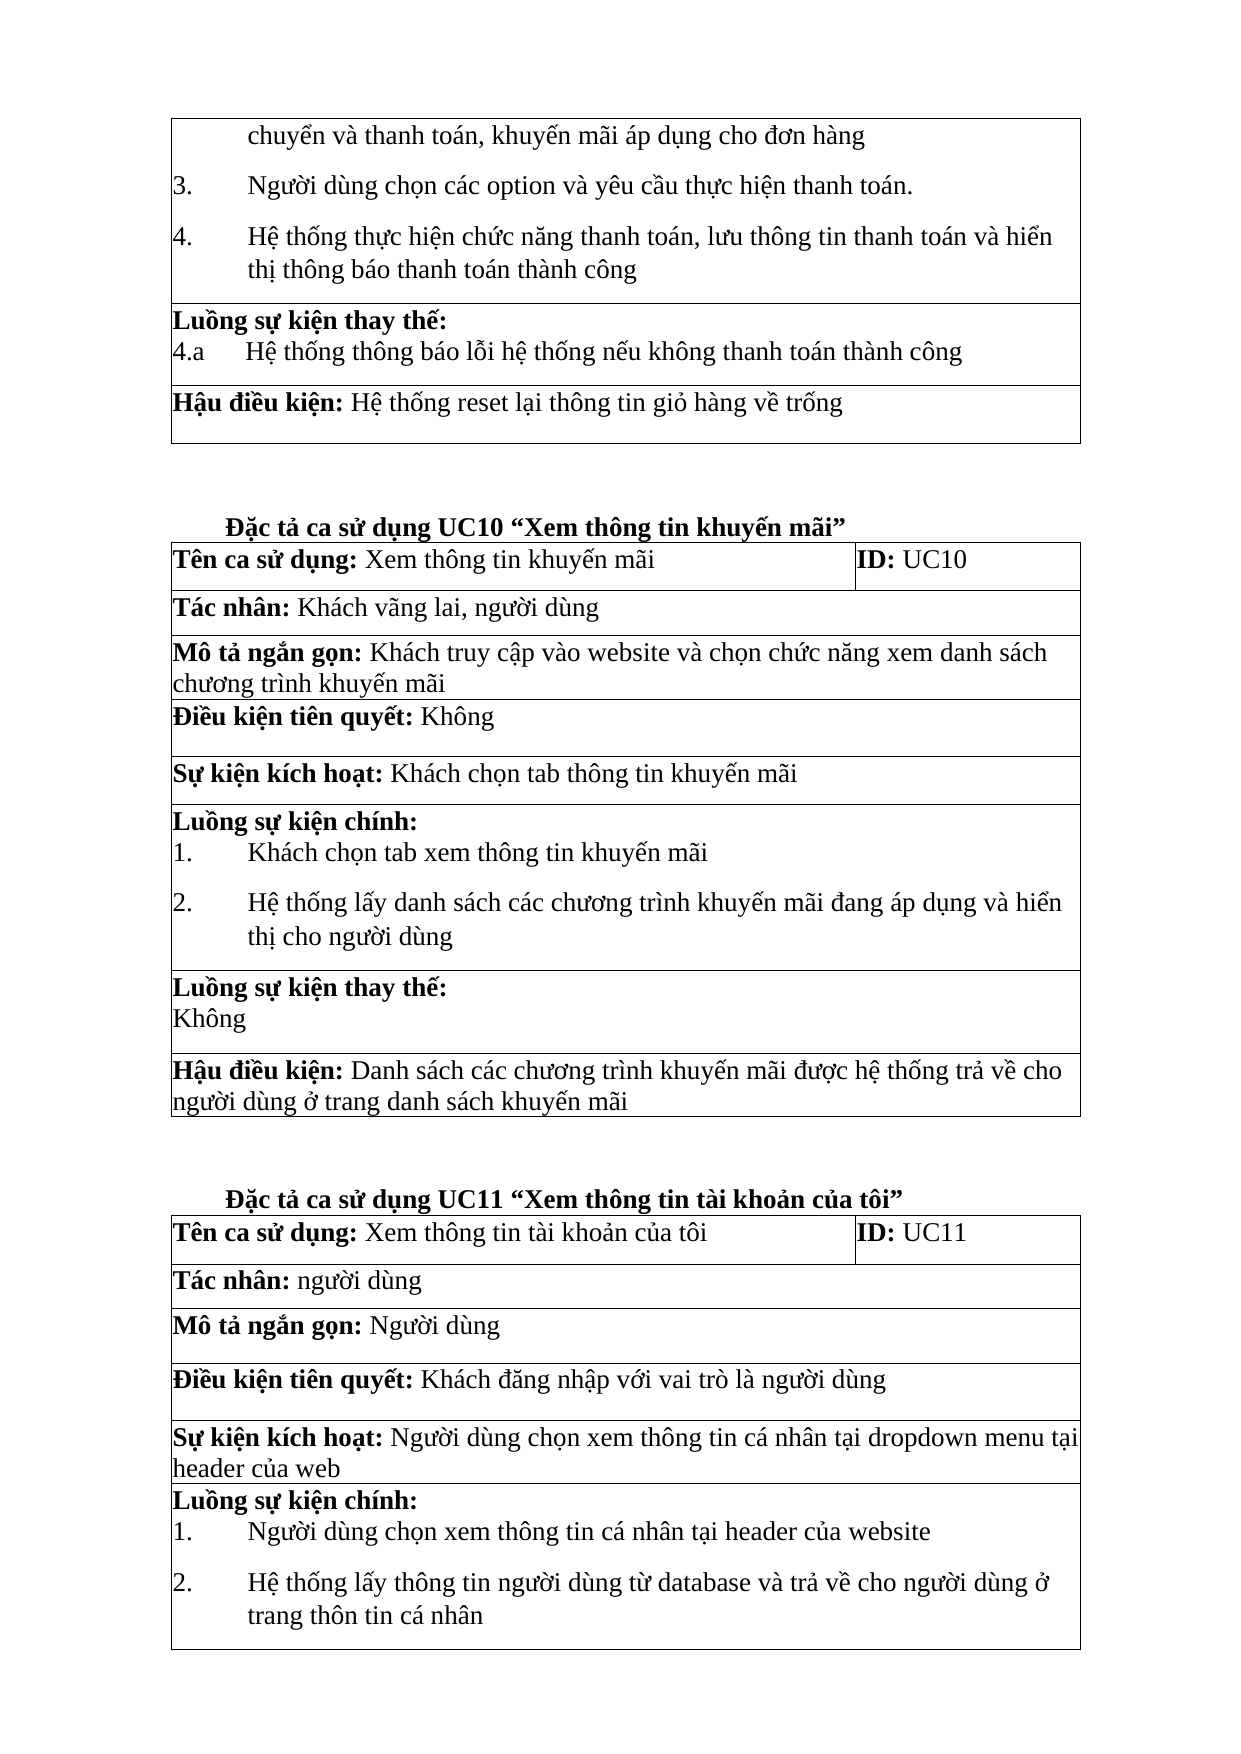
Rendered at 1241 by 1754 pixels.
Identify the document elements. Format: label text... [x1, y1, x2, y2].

table_cell Luồng sự kiện chính: Người dùng chọn xem thông tin cá nhân tại header của website Hệ thống lấy thông tin người dùng từ database và trả về cho người dùng ở trang thôn tin cá nhân [172, 1484, 1080, 1649]
table_header ID: UC10 [856, 543, 1080, 590]
subtitle Đặc tả ca sử dụng UC11 “Xem thông tin tài khoản của tôi” [150, 1184, 1094, 1215]
table_cell Tác nhân: Khách vãng lai, người dùng [172, 591, 1080, 635]
table_header ID: UC11 [856, 1216, 1080, 1263]
table_cell Luồng sự kiện chính: Khách chọn tab xem thông tin khuyến mãi Hệ thống lấy danh sách các chương trình khuyến mãi đang áp dụng và hiển thị cho người dùng [172, 805, 1080, 970]
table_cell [172, 119, 1080, 303]
subtitle Đặc tả ca sử dụng UC10 “Xem thông tin khuyến mãi” [150, 511, 1094, 542]
table_cell Điều kiện tiên quyết: Khách đăng nhập với vai trò là người dùng [172, 1364, 1080, 1420]
table_cell Luồng sự kiện thay thế: 4.a Hệ thống thông báo lỗi hệ thống nếu không thanh toán thành công [172, 304, 1080, 385]
table_cell Luồng sự kiện thay thế: Không [172, 971, 1080, 1053]
table_cell Hậu điều kiện: Danh sách các chương trình khuyến mãi được hệ thống trả về cho người dùng ở trang danh sách khuyến mãi [172, 1054, 1080, 1116]
table_cell Mô tả ngắn gọn: Người dùng [172, 1309, 1080, 1363]
table_cell Mô tả ngắn gọn: Khách truy cập vào website và chọn chức năng xem danh sách chương trình khuyến mãi [172, 636, 1080, 699]
table_cell Điều kiện tiên quyết: Không [172, 700, 1080, 756]
table_header Tên ca sử dụng: Xem thông tin tài khoản của tôi [172, 1216, 855, 1263]
table_cell Sự kiện kích hoạt: Khách chọn tab thông tin khuyến mãi [172, 757, 1080, 804]
table_cell Sự kiện kích hoạt: Người dùng chọn xem thông tin cá nhân tại dropdown menu tại header của web [172, 1421, 1080, 1483]
table_header Tên ca sử dụng: Xem thông tin khuyến mãi [172, 543, 855, 590]
table_cell Tác nhân: người dùng [172, 1265, 1080, 1308]
table_cell Hậu điều kiện: Hệ thống reset lại thông tin giỏ hàng về trống [172, 386, 1080, 443]
